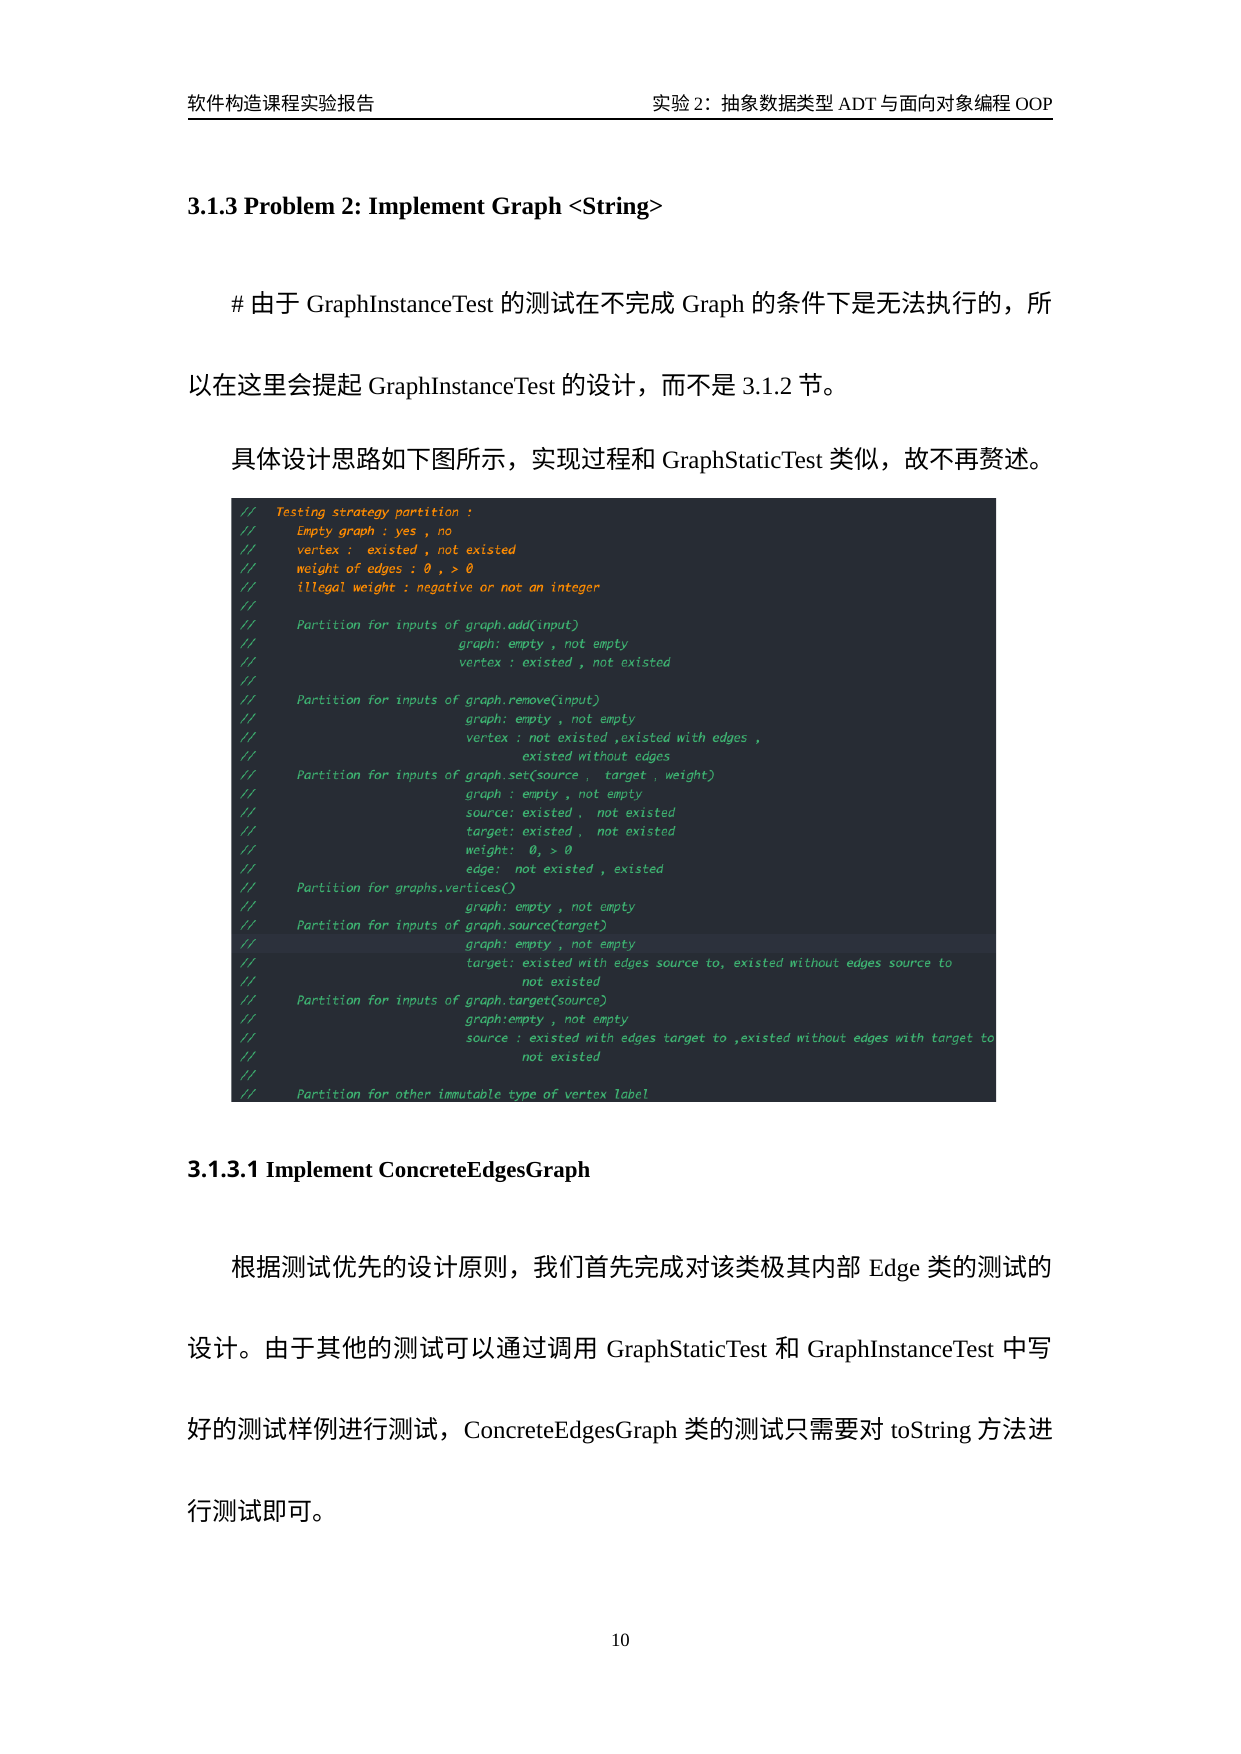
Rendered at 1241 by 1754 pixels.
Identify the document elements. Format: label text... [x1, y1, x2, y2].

text 具体设计思路如下图所示，实现过程和 GraphStaticTest 类似，故不再赘述。 [187, 425, 1053, 490]
picture [231, 498, 997, 1102]
text 根据测试优先的设计原则，我们首先完成对该类极其内部 Edge 类的测试的设计。由于其他的测试可以通过调用 GraphStaticTest 和 GraphInstanceTest 中写好的测试样例进行测试，ConcreteEdgesGraph 类的测试只需要对 toString 方法进行测试即可。 [187, 1233, 1053, 1542]
subtitle Problem 2: Implement Graph <String> [187, 189, 1053, 222]
text # 由于 GraphInstanceTest 的测试在不完成 Graph 的条件下是无法执行的，所以在这里会提起 GraphInstanceTest 的设计，而不是 3.1.2 节。 [187, 269, 1053, 416]
subtitle Implement ConcreteEdgesGraph [187, 1153, 1053, 1185]
